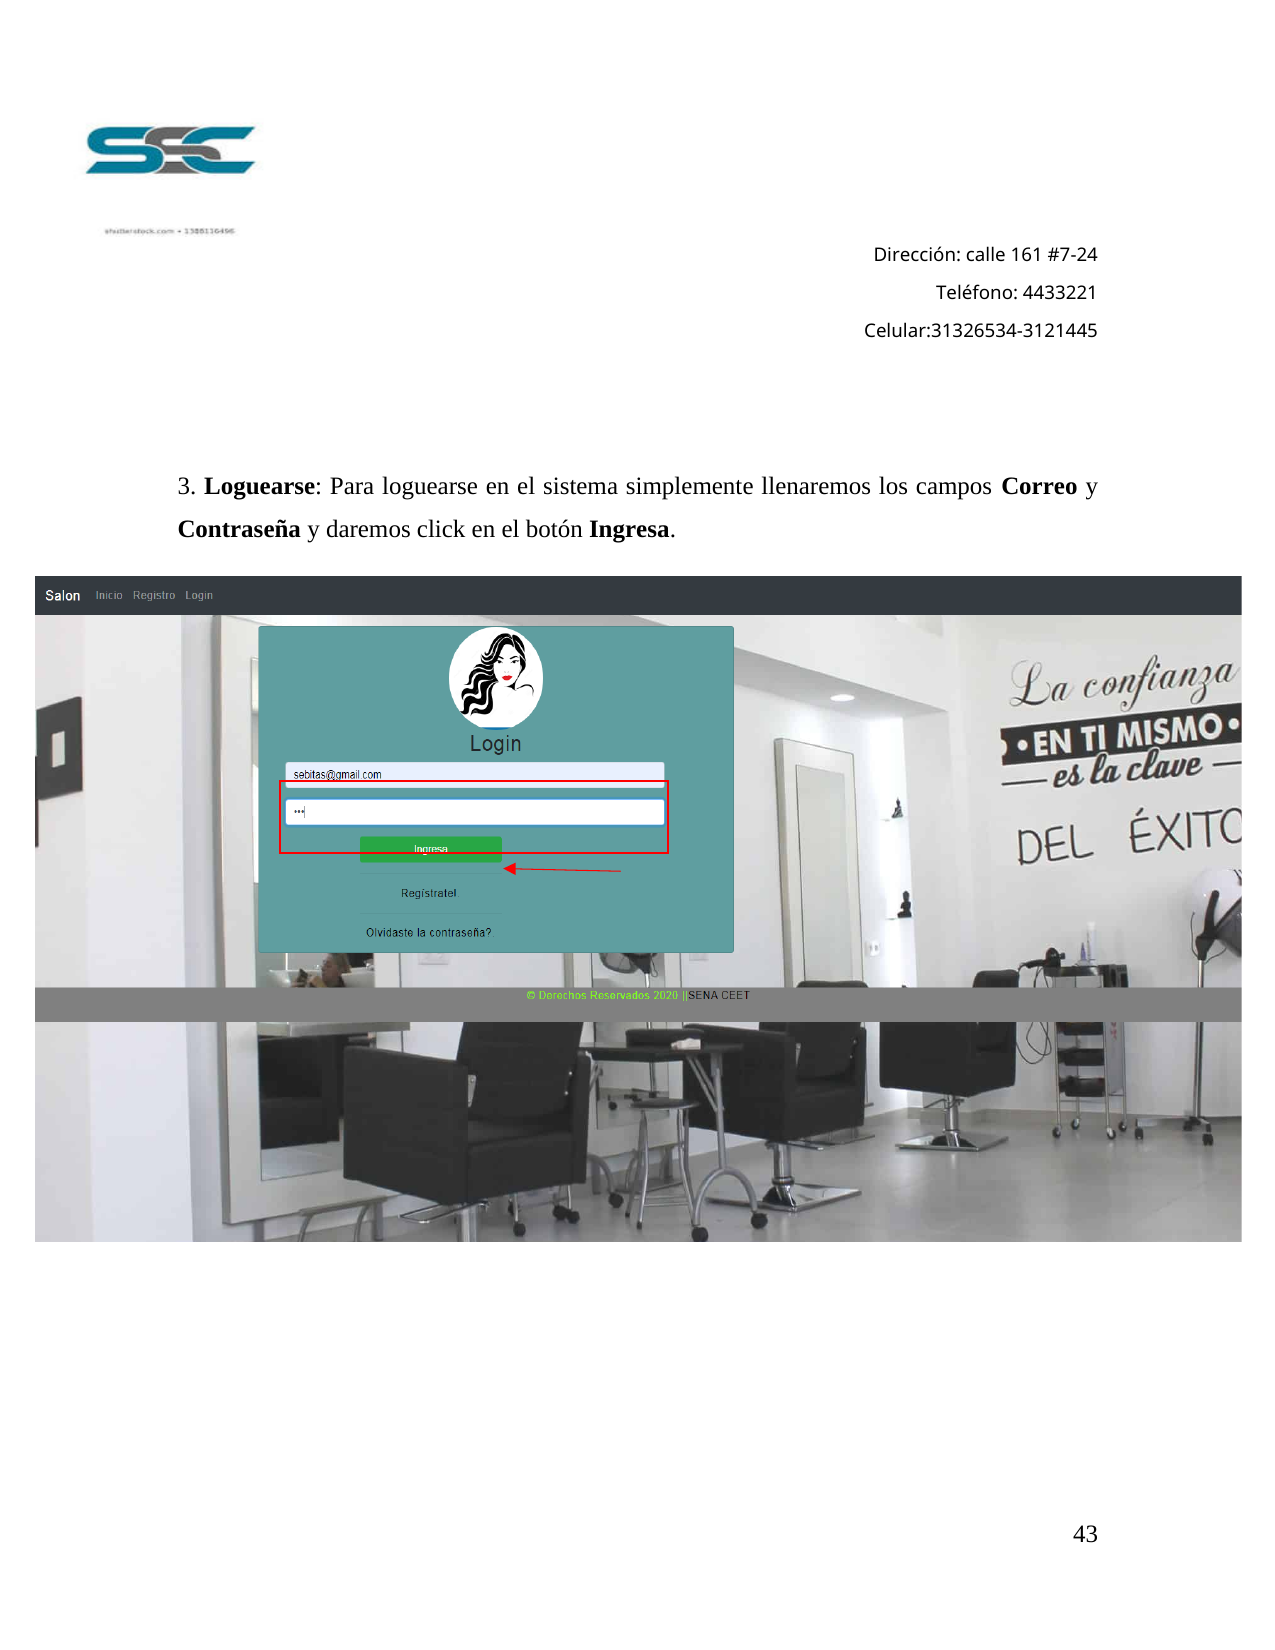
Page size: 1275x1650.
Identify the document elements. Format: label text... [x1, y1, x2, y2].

picture [39, 75, 302, 237]
picture [35, 576, 1242, 1242]
text 3. Loguearse: Para loguearse en el sistema simplemente llenaremos los campos Correo y Contraseña y daremos click en el botón Ingresa. [177, 471, 1098, 543]
